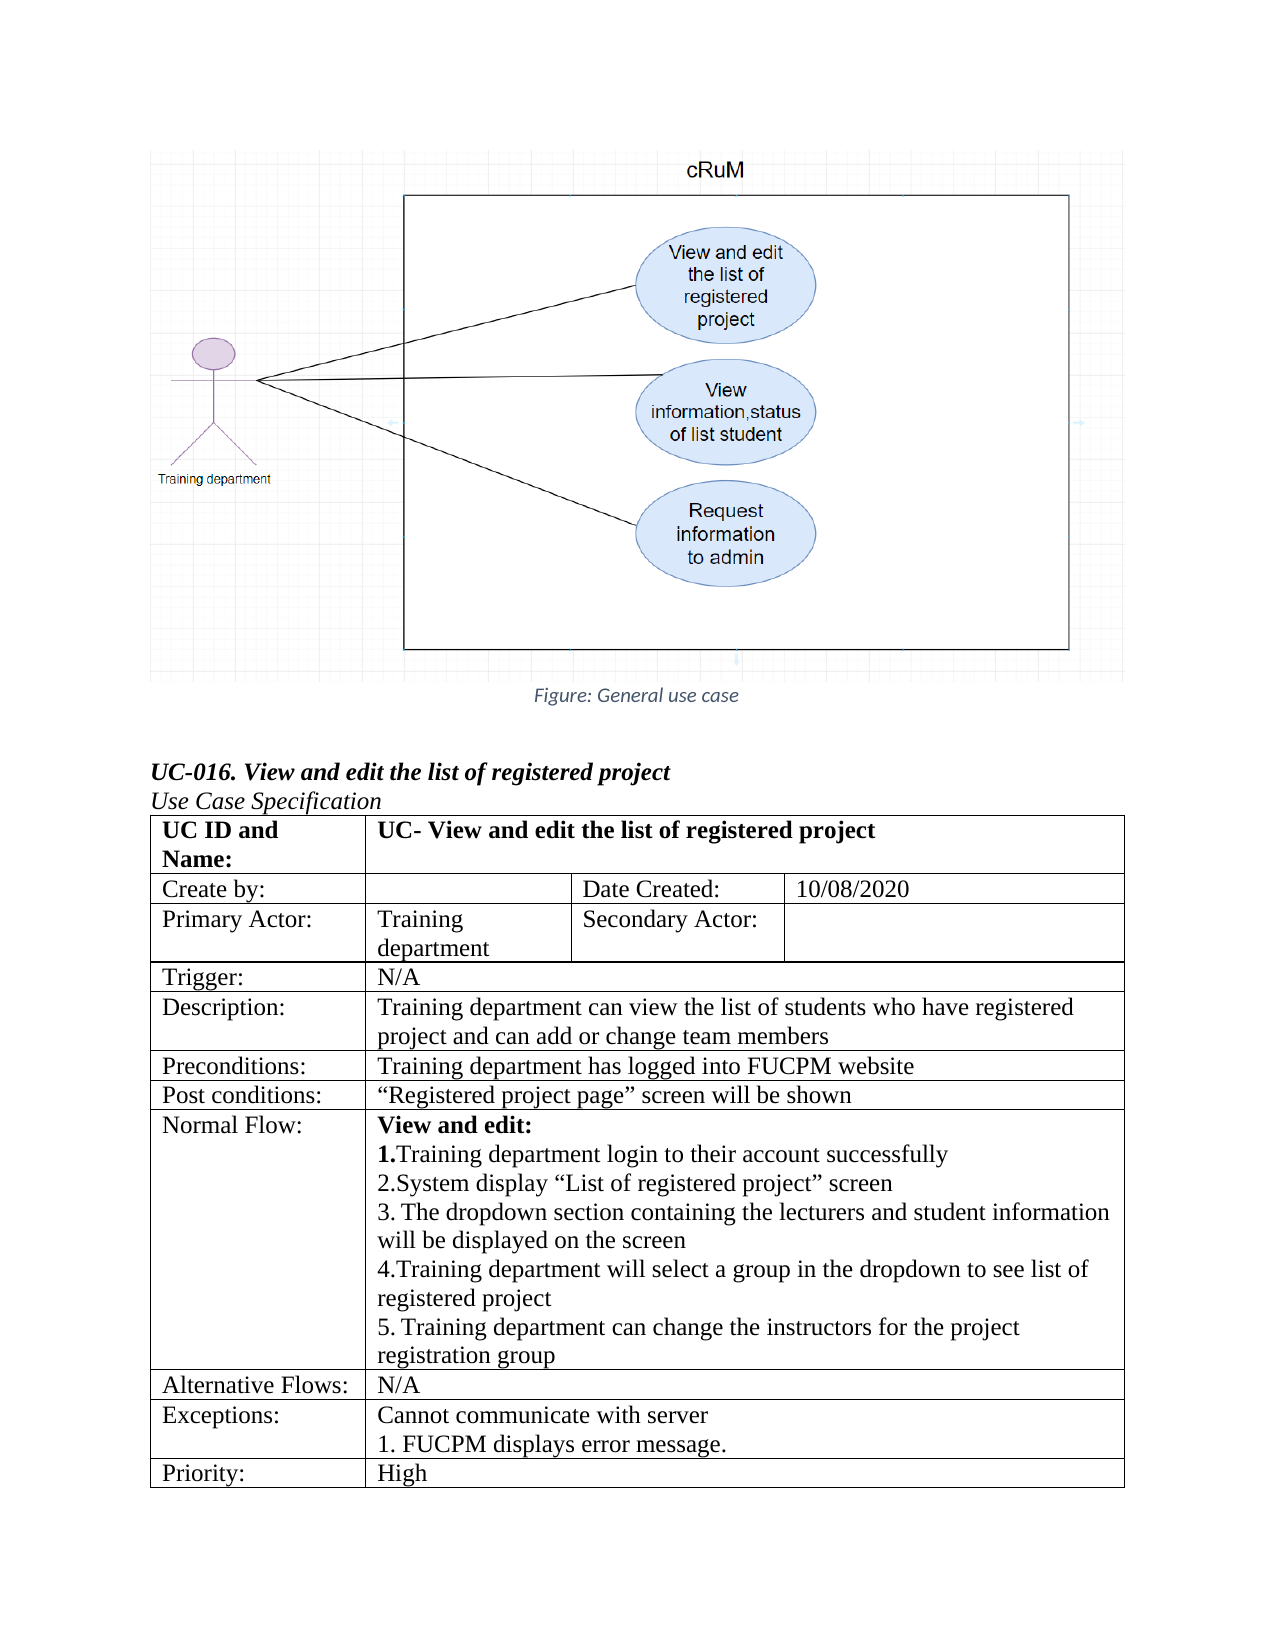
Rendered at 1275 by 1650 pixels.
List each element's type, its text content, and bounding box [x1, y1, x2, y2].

table_header UC ID and Name: [151, 816, 365, 873]
table_cell Description: [151, 992, 365, 1050]
text Figure: General use case [150, 682, 1125, 707]
table_cell Alternative Flows: [151, 1370, 365, 1399]
table_cell “Registered project page” screen will be shown [366, 1081, 1124, 1109]
table_cell Priority: [151, 1459, 365, 1487]
table_cell [366, 874, 571, 903]
table_cell Secondary Actor: [572, 904, 784, 961]
table_cell Preconditions: [151, 1051, 365, 1079]
table_cell [785, 904, 1124, 961]
table_cell High [366, 1459, 1124, 1487]
table_cell Training department has logged into FUCPM website [366, 1051, 1124, 1079]
table_cell 10/08/2020 [785, 874, 1124, 903]
table_cell Post conditions: [151, 1081, 365, 1109]
table_cell View and edit: 1.Training department login to their account successfully 2.System display “List of registered project” screen 3. The dropdown section containing the lecturers and student information will be displayed on the screen 4.Training department will select a group in the dropdown to see list of registered project 5. Training department can change the instructors for the project registration group [366, 1110, 1124, 1369]
table_cell Training department can view the list of students who have registered project and can add or change team members [366, 992, 1124, 1050]
table_cell Create by: [151, 874, 365, 903]
table_cell N/A [366, 963, 1124, 991]
table_cell Trigger: [151, 963, 365, 991]
table_cell Cannot communicate with server 1. FUCPM displays error message. [366, 1400, 1124, 1457]
table_cell Exceptions: [151, 1400, 365, 1457]
table_cell Normal Flow: [151, 1110, 365, 1369]
table_cell N/A [366, 1370, 1124, 1399]
text UC-016. View and edit the list of registered project [150, 757, 1125, 786]
table_header UC- View and edit the list of registered project [366, 816, 1124, 873]
table_cell Date Created: [572, 874, 784, 903]
table_cell Training department [366, 904, 571, 961]
text Use Case Specification [150, 786, 1125, 814]
table_cell Primary Actor: [151, 904, 365, 961]
picture [150, 150, 1125, 682]
